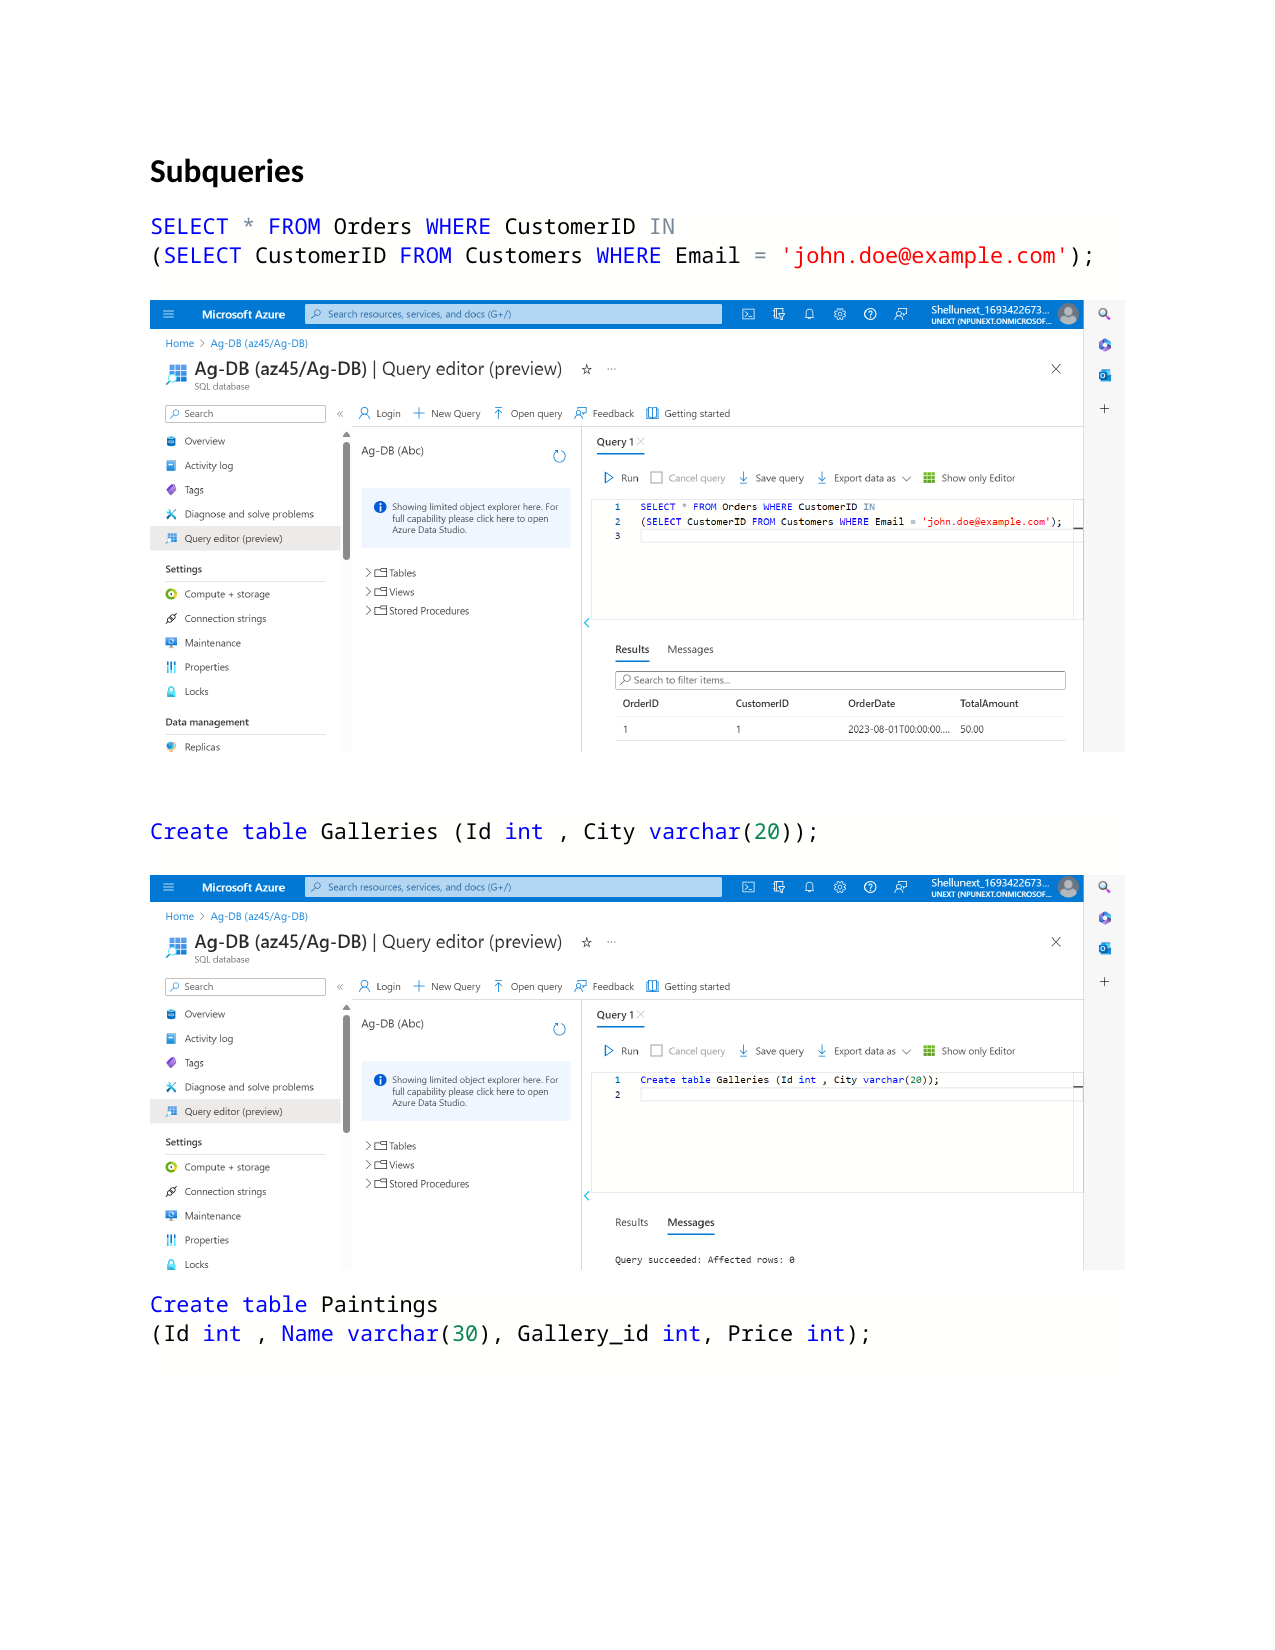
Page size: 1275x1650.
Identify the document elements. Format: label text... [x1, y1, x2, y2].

text Create table Paintings [150, 1289, 1125, 1318]
text SELECT * FROM Orders WHERE CustomerID IN [150, 211, 1125, 240]
text (Id int , Name varchar(30), Gallery_id int, Price int); [150, 1318, 1125, 1348]
picture [150, 875, 1125, 1270]
text (SELECT CustomerID FROM Customers WHERE Email = 'john.doe@example.com'); [150, 240, 1125, 270]
picture [150, 300, 1125, 752]
text Subqueries [150, 150, 1125, 191]
text Create table Galleries (Id int , City varchar(20)); [150, 816, 1125, 846]
